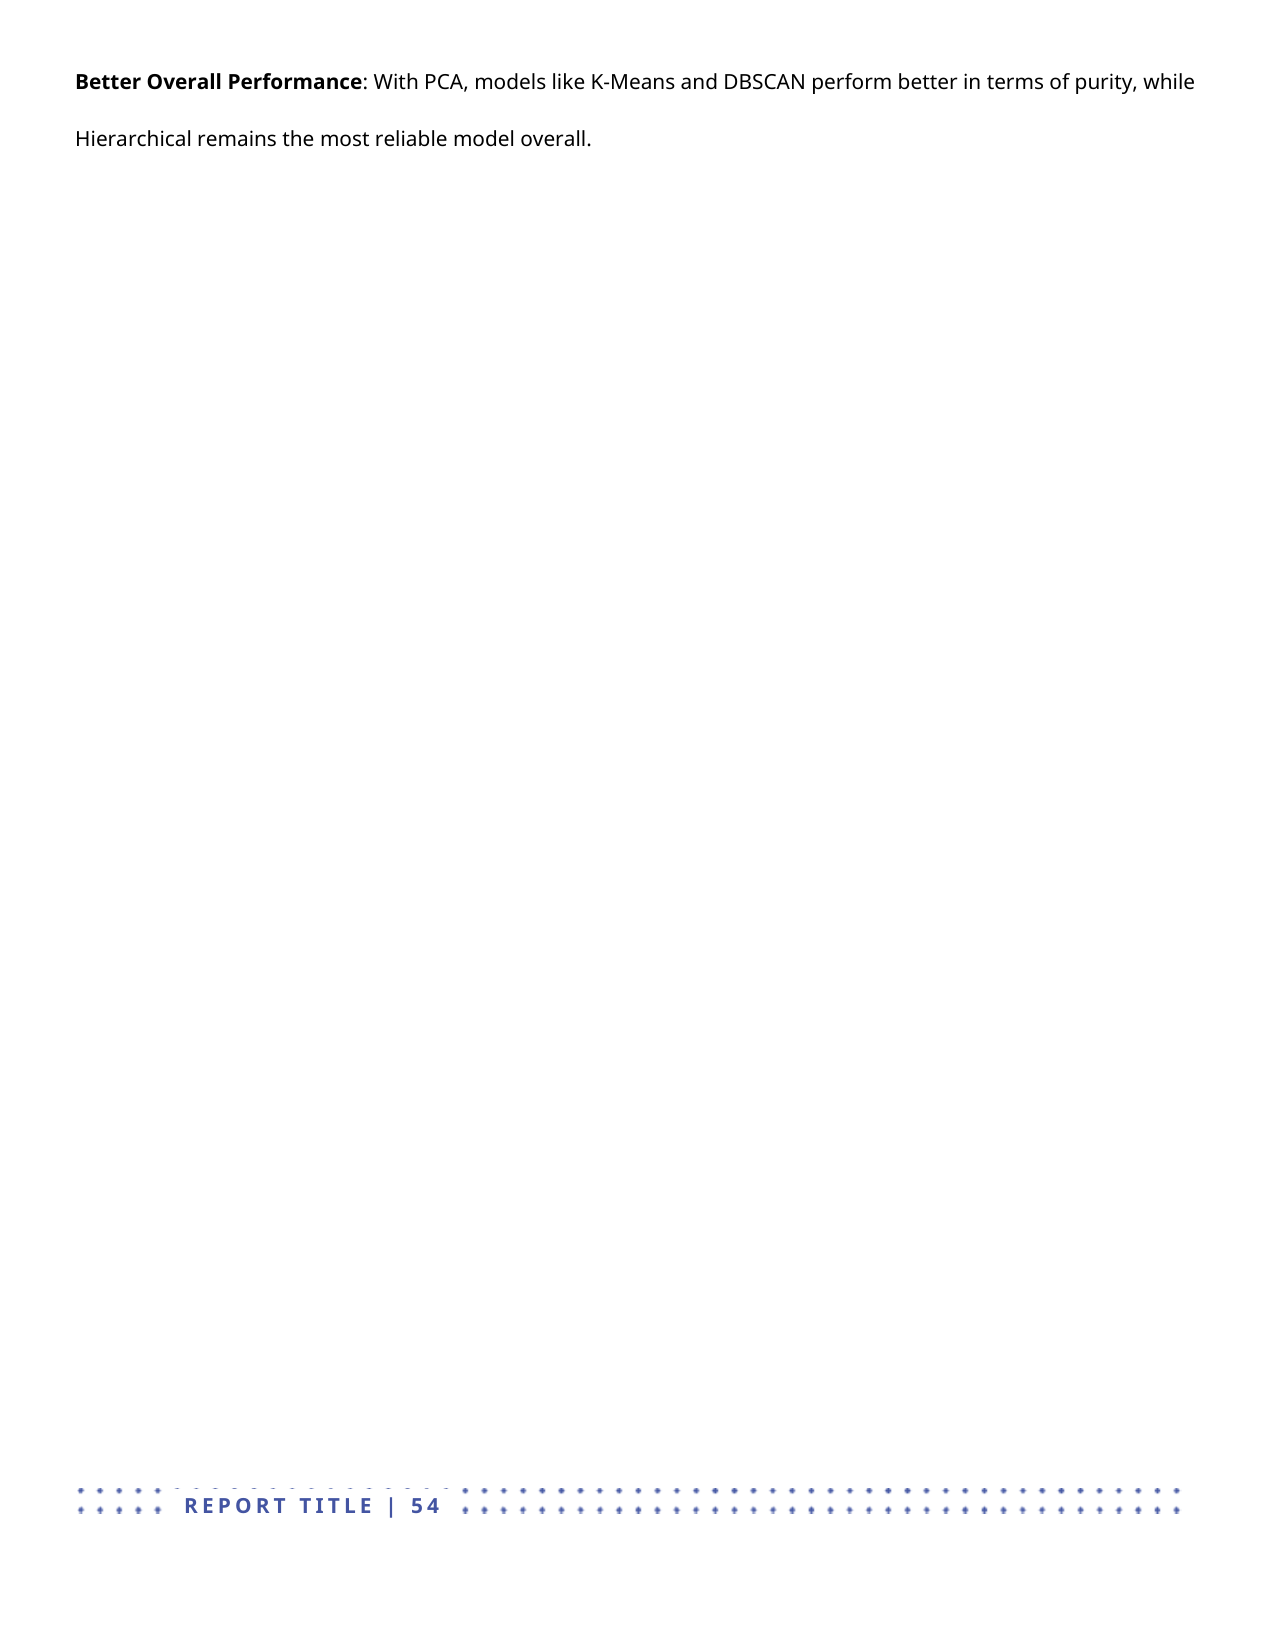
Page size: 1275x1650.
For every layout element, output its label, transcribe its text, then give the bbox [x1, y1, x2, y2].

text Better Overall Performance: With PCA, models like K-Means and DBSCAN perform better in terms of purity, while Hierarchical remains the most reliable model overall. [75, 67, 1200, 152]
picture [77, 1488, 1182, 1514]
